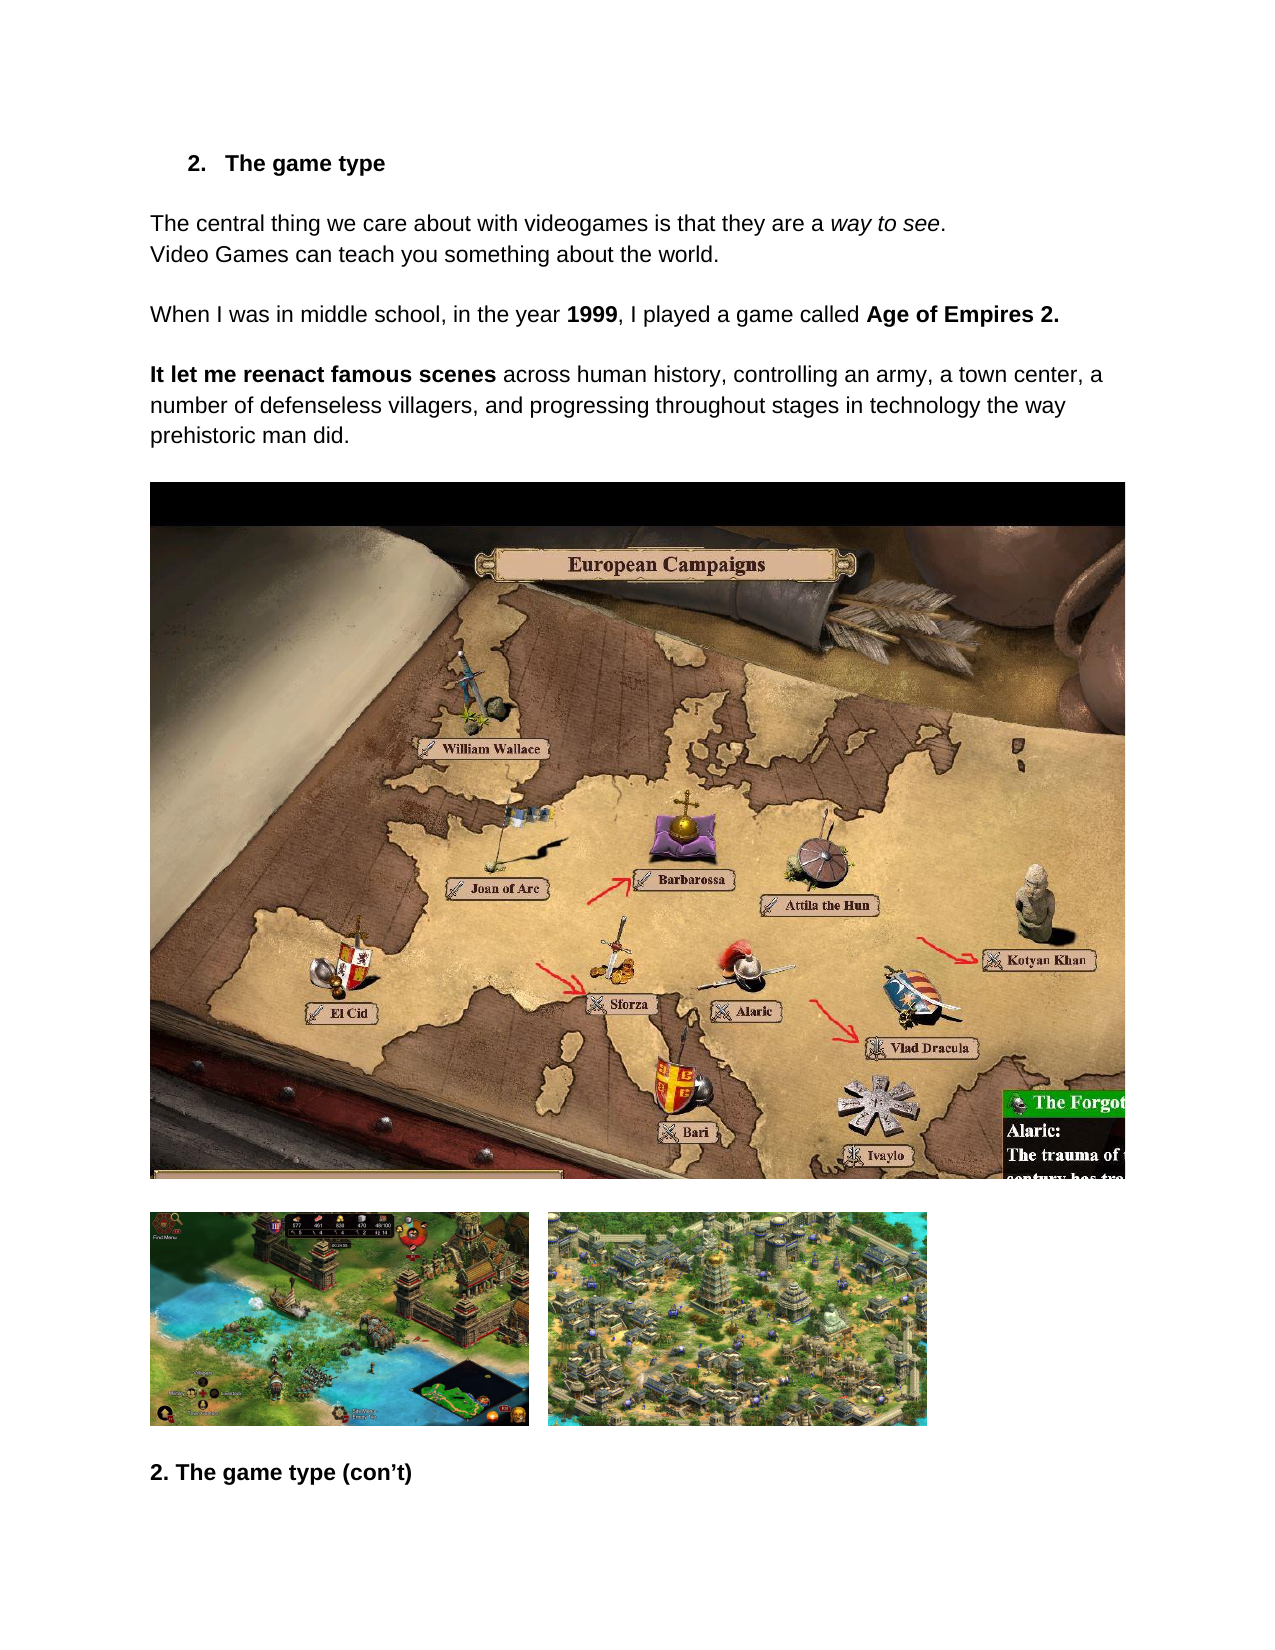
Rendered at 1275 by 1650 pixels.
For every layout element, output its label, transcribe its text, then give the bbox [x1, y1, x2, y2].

picture [548, 1212, 927, 1426]
text The central thing we care about with videogames is that they are a way to see. [150, 210, 1125, 237]
text 2. The game type (con’t) [150, 1459, 1125, 1486]
text It let me reenact famous scenes across human history, controlling an army, a town center, a number of defenseless villagers, and progressing throughout stages in technology the way prehistoric man did. [150, 361, 1125, 448]
text Video Games can teach you something about the world. [150, 241, 1125, 267]
picture [150, 482, 1125, 1179]
list The game type [187, 150, 1125, 176]
text When I was in middle school, in the year 1999, I played a game called Age of Empires 2. [150, 301, 1125, 327]
picture [150, 1212, 529, 1426]
